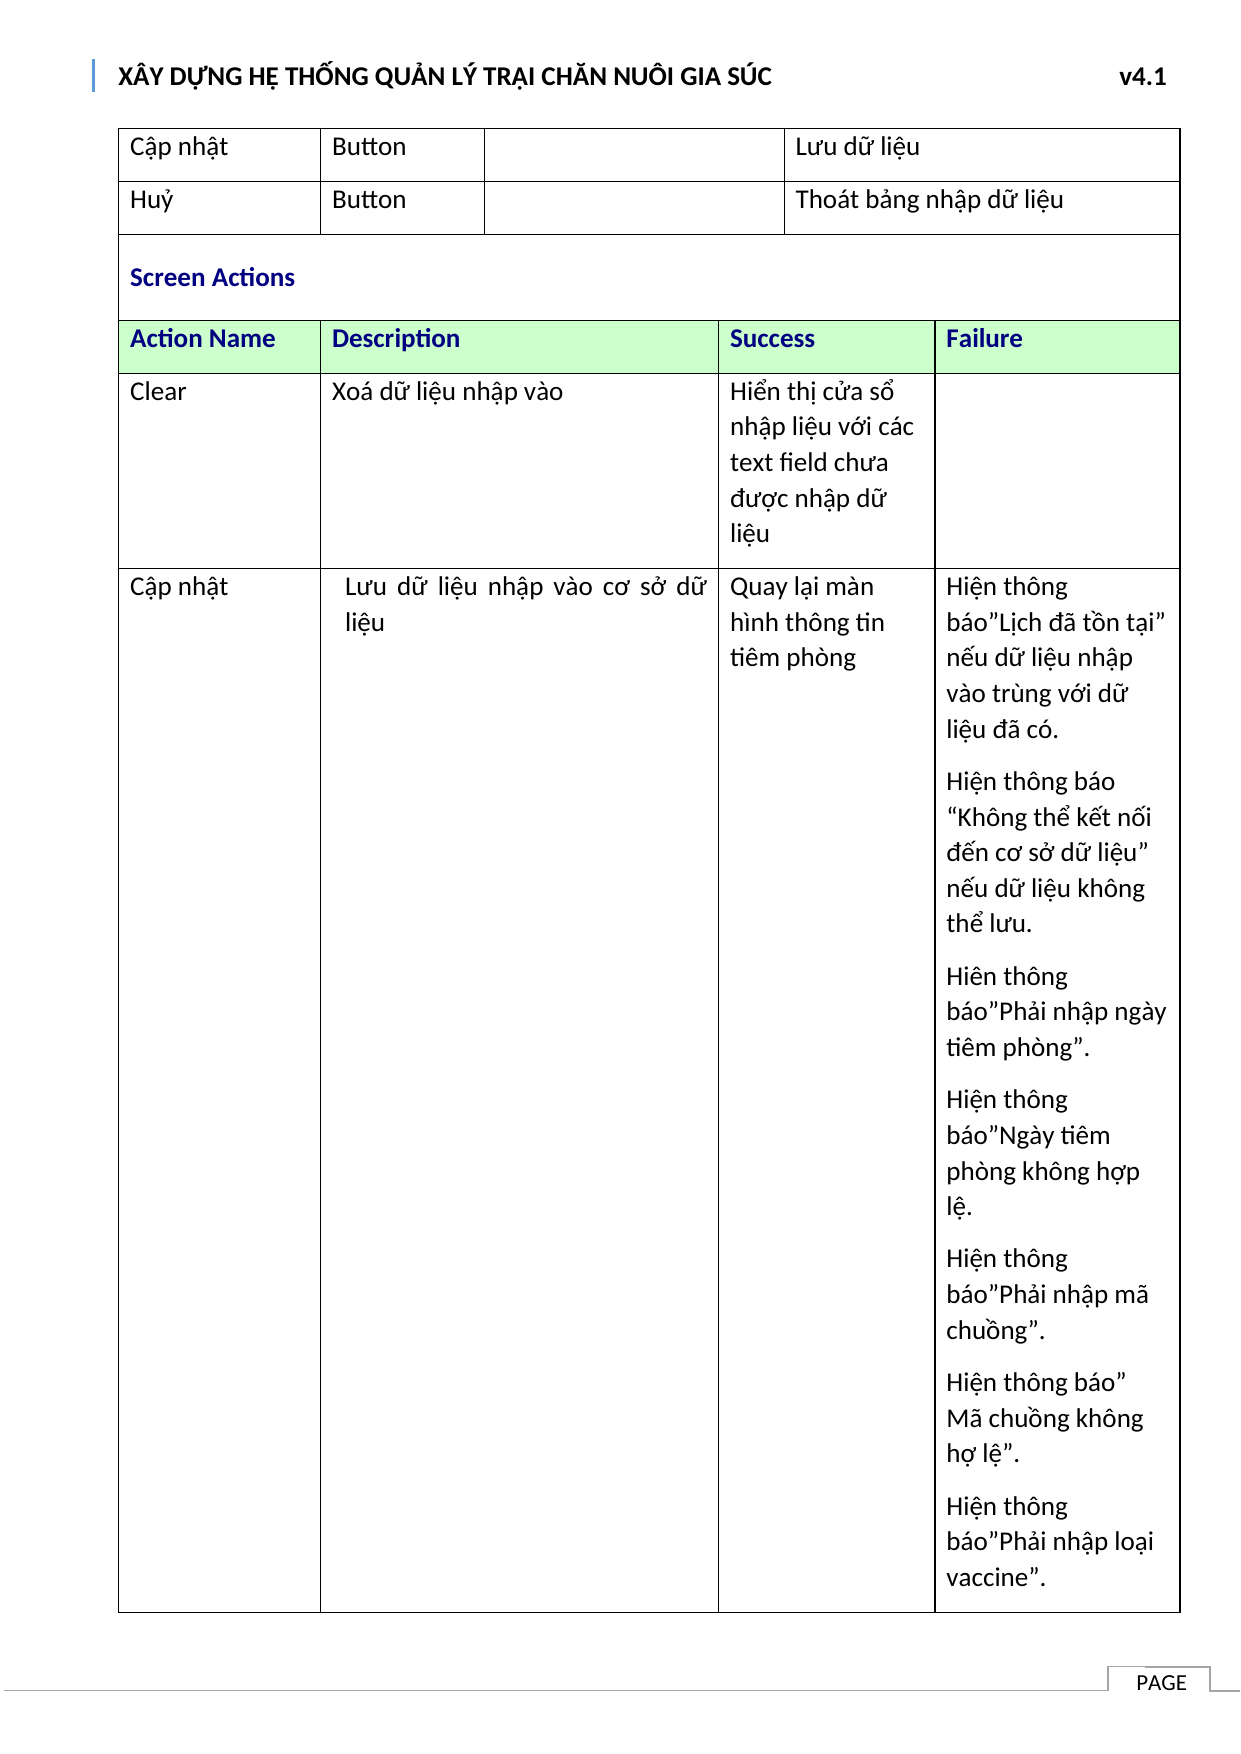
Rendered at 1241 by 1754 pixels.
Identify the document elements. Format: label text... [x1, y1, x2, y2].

table_cell [936, 374, 1179, 568]
table_cell Huỷ [119, 182, 320, 234]
table_cell Cập nhật [119, 569, 320, 1612]
table_cell Description [321, 321, 718, 373]
table_cell Thoát bảng nhập dữ liệu [785, 182, 1179, 234]
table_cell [936, 569, 1179, 1612]
table_cell Hiển thị cửa sổ nhập liệu với các text field chưa được nhập dữ liệu [719, 374, 934, 568]
table_cell Action Name [119, 321, 320, 373]
table_cell Lưu dữ liệu [785, 129, 1179, 181]
table_cell Cập nhật [119, 129, 320, 181]
table_cell [485, 182, 784, 234]
table_cell Clear [119, 374, 320, 568]
table_cell Failure [936, 321, 1179, 373]
table_cell Screen Actions [119, 235, 1179, 320]
table_cell Success [719, 321, 934, 373]
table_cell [321, 569, 718, 1612]
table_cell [719, 569, 934, 1612]
table_cell Button [321, 129, 484, 181]
table_cell Xoá dữ liệu nhập vào [321, 374, 718, 568]
table_cell Button [321, 182, 484, 234]
table_cell [485, 129, 784, 181]
